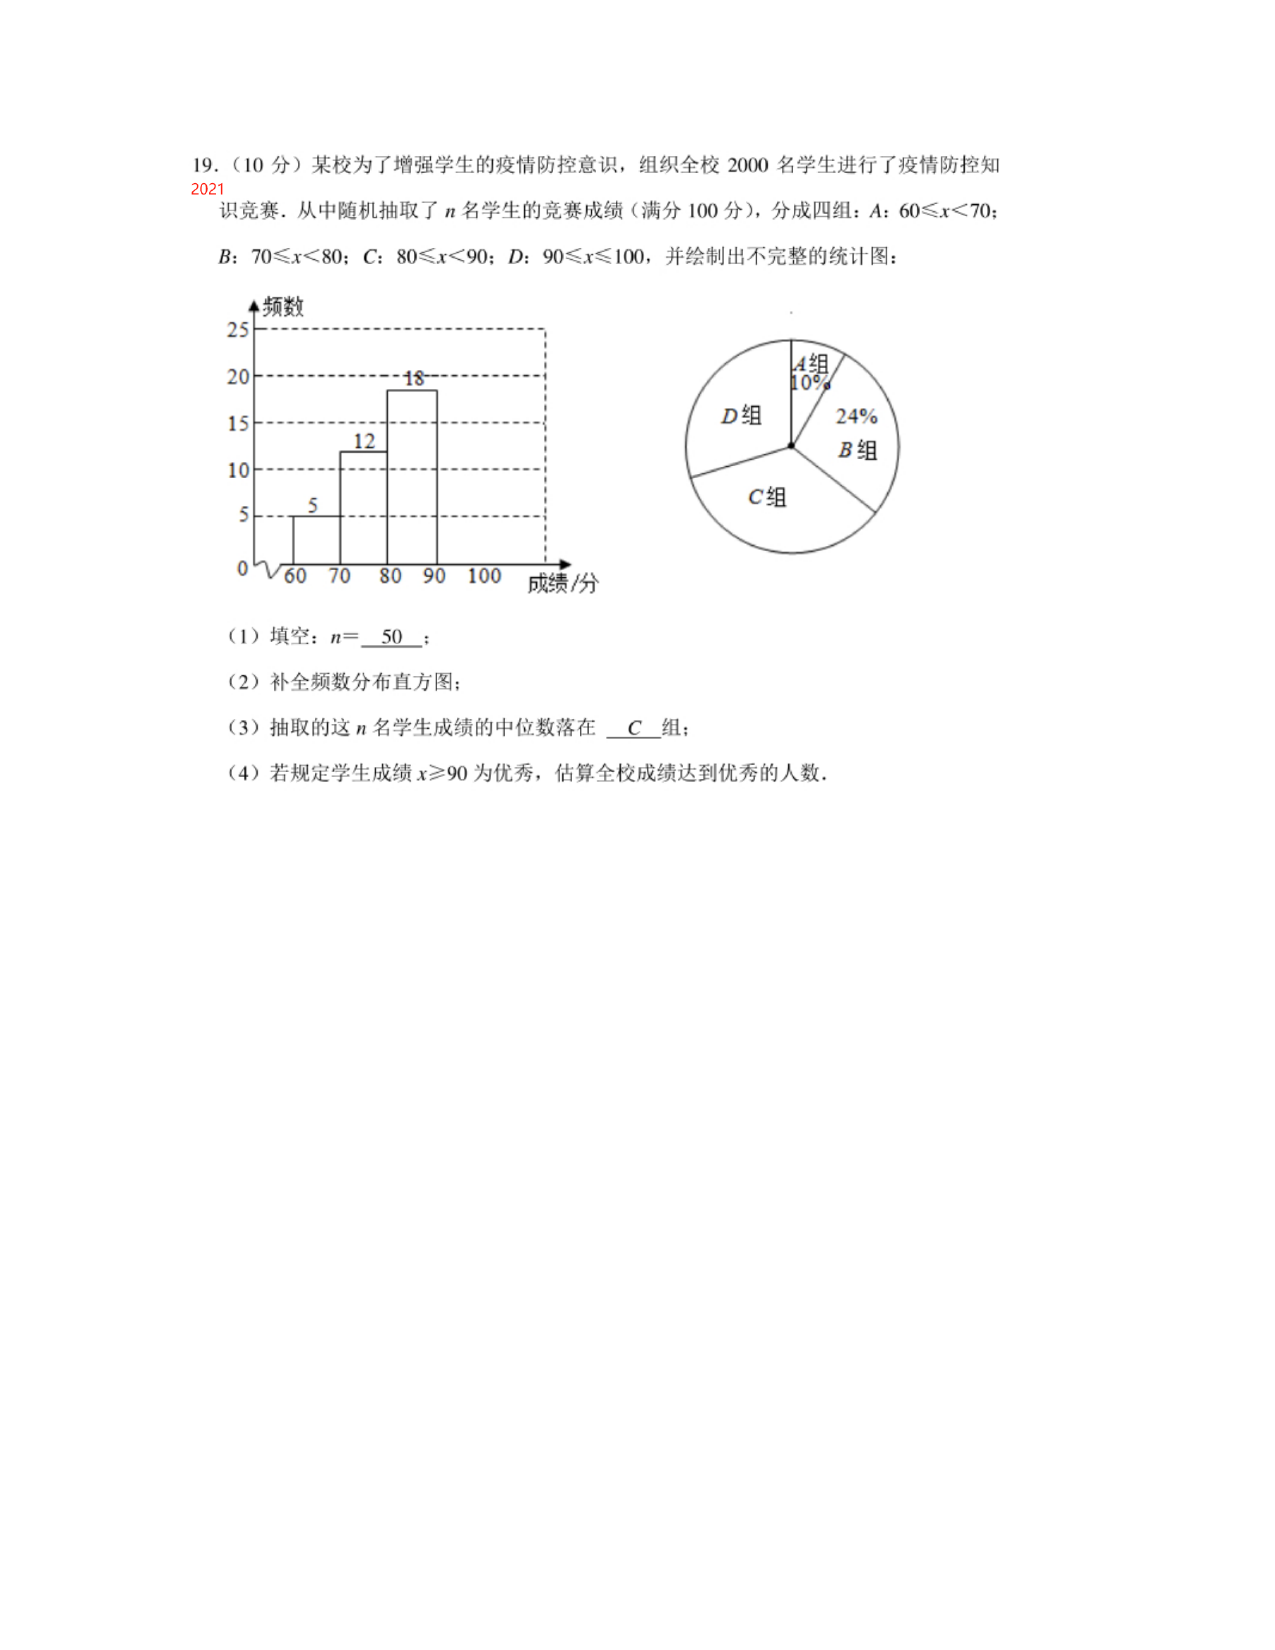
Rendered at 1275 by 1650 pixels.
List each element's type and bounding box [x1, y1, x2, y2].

picture [187, 150, 1008, 791]
